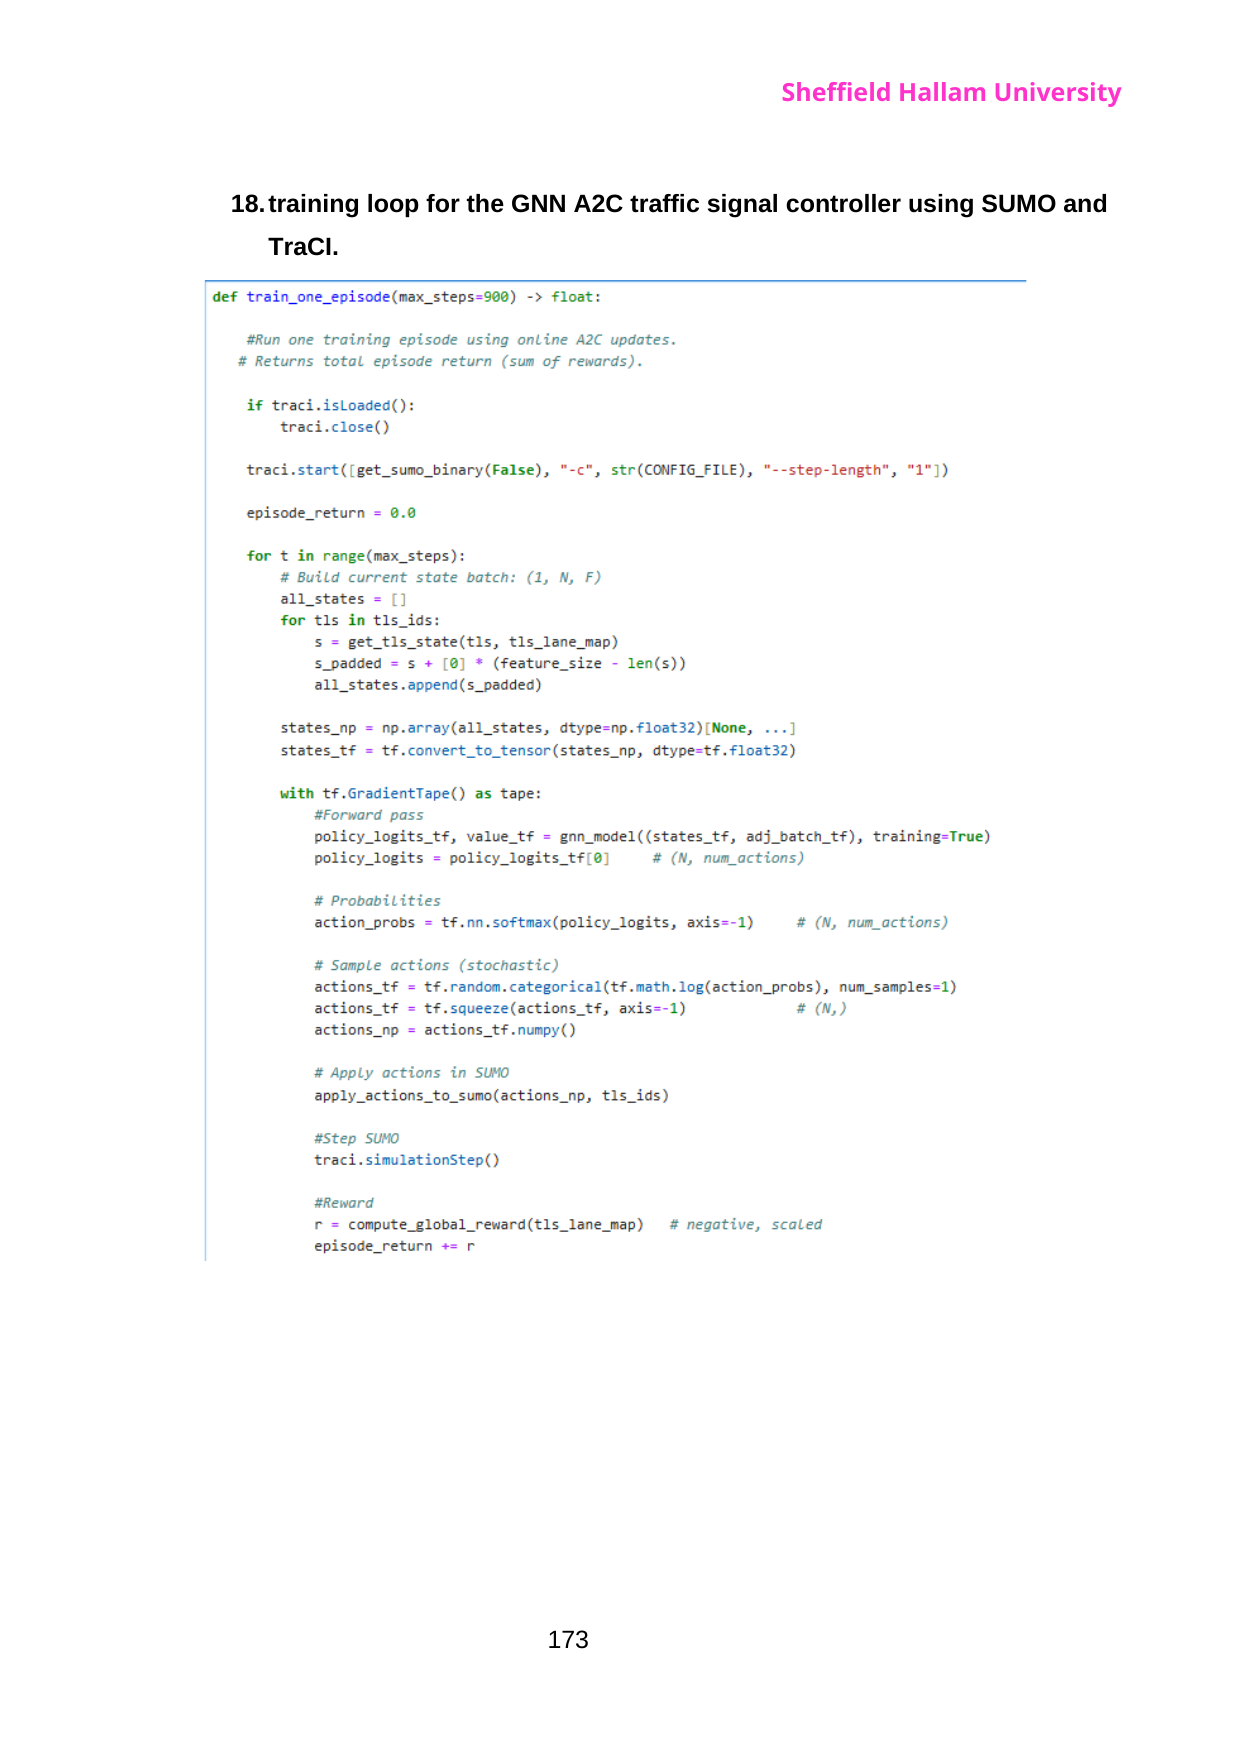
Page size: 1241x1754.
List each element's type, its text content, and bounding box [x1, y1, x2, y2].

list training loop for the GNN A2C traffic signal controller using SUMO and TraCI. [231, 189, 1122, 261]
picture [204, 280, 1027, 1261]
